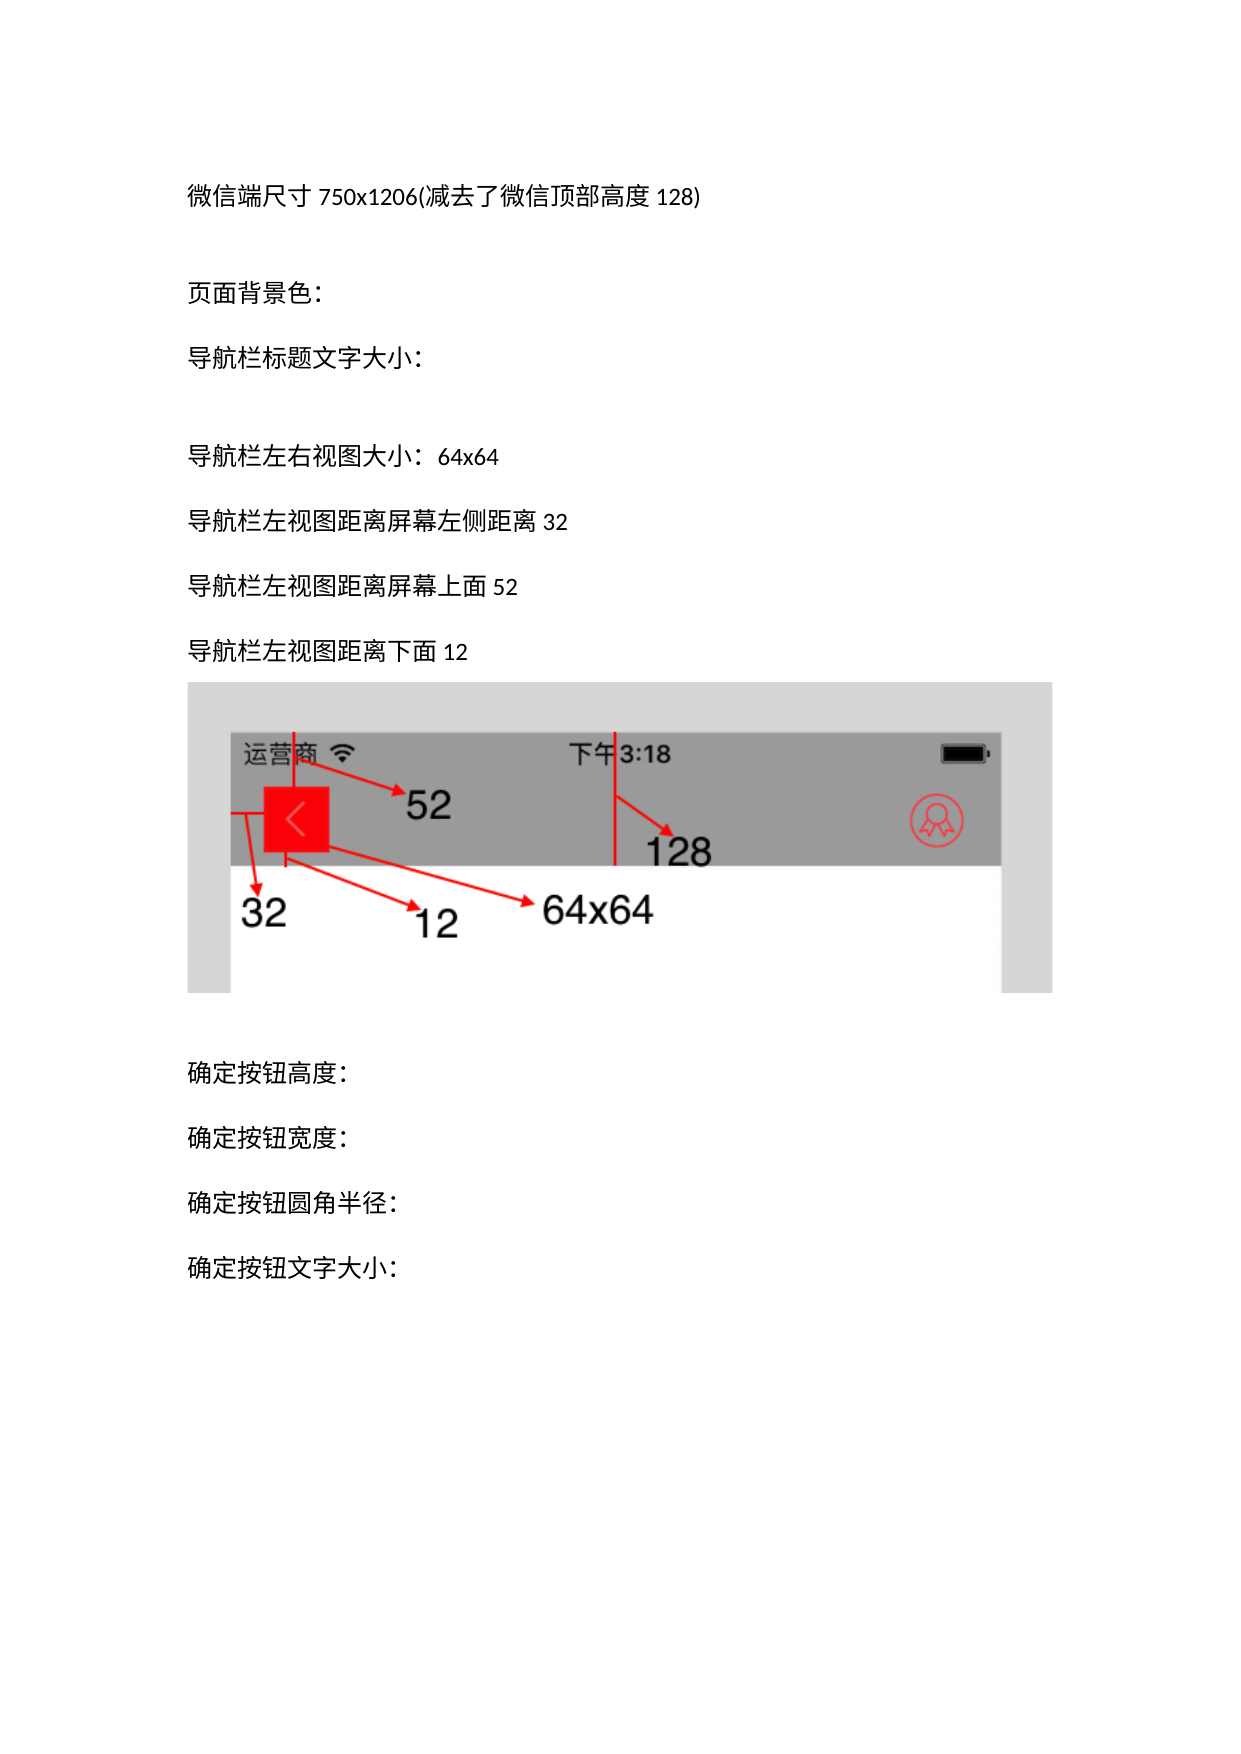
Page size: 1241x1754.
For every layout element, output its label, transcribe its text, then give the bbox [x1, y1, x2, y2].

text 导航栏左视图距离屏幕左侧距离32 [187, 487, 1053, 552]
text 导航栏左视图距离下面12 [187, 617, 1053, 682]
text 页面背景色： [187, 259, 1053, 324]
text 确定按钮文字大小： [187, 1234, 1053, 1299]
text 导航栏左右视图大小：64x64 [187, 422, 1053, 487]
text 确定按钮圆角半径： [187, 1169, 1053, 1234]
picture [187, 682, 1053, 993]
text 确定按钮宽度： [187, 1104, 1053, 1169]
text 导航栏左视图距离屏幕上面52 [187, 552, 1053, 617]
text 确定按钮高度： [187, 1039, 1053, 1104]
text 导航栏标题文字大小： [187, 324, 1053, 389]
text 微信端尺寸 750x1206(减去了微信顶部高度128) [187, 162, 1053, 227]
